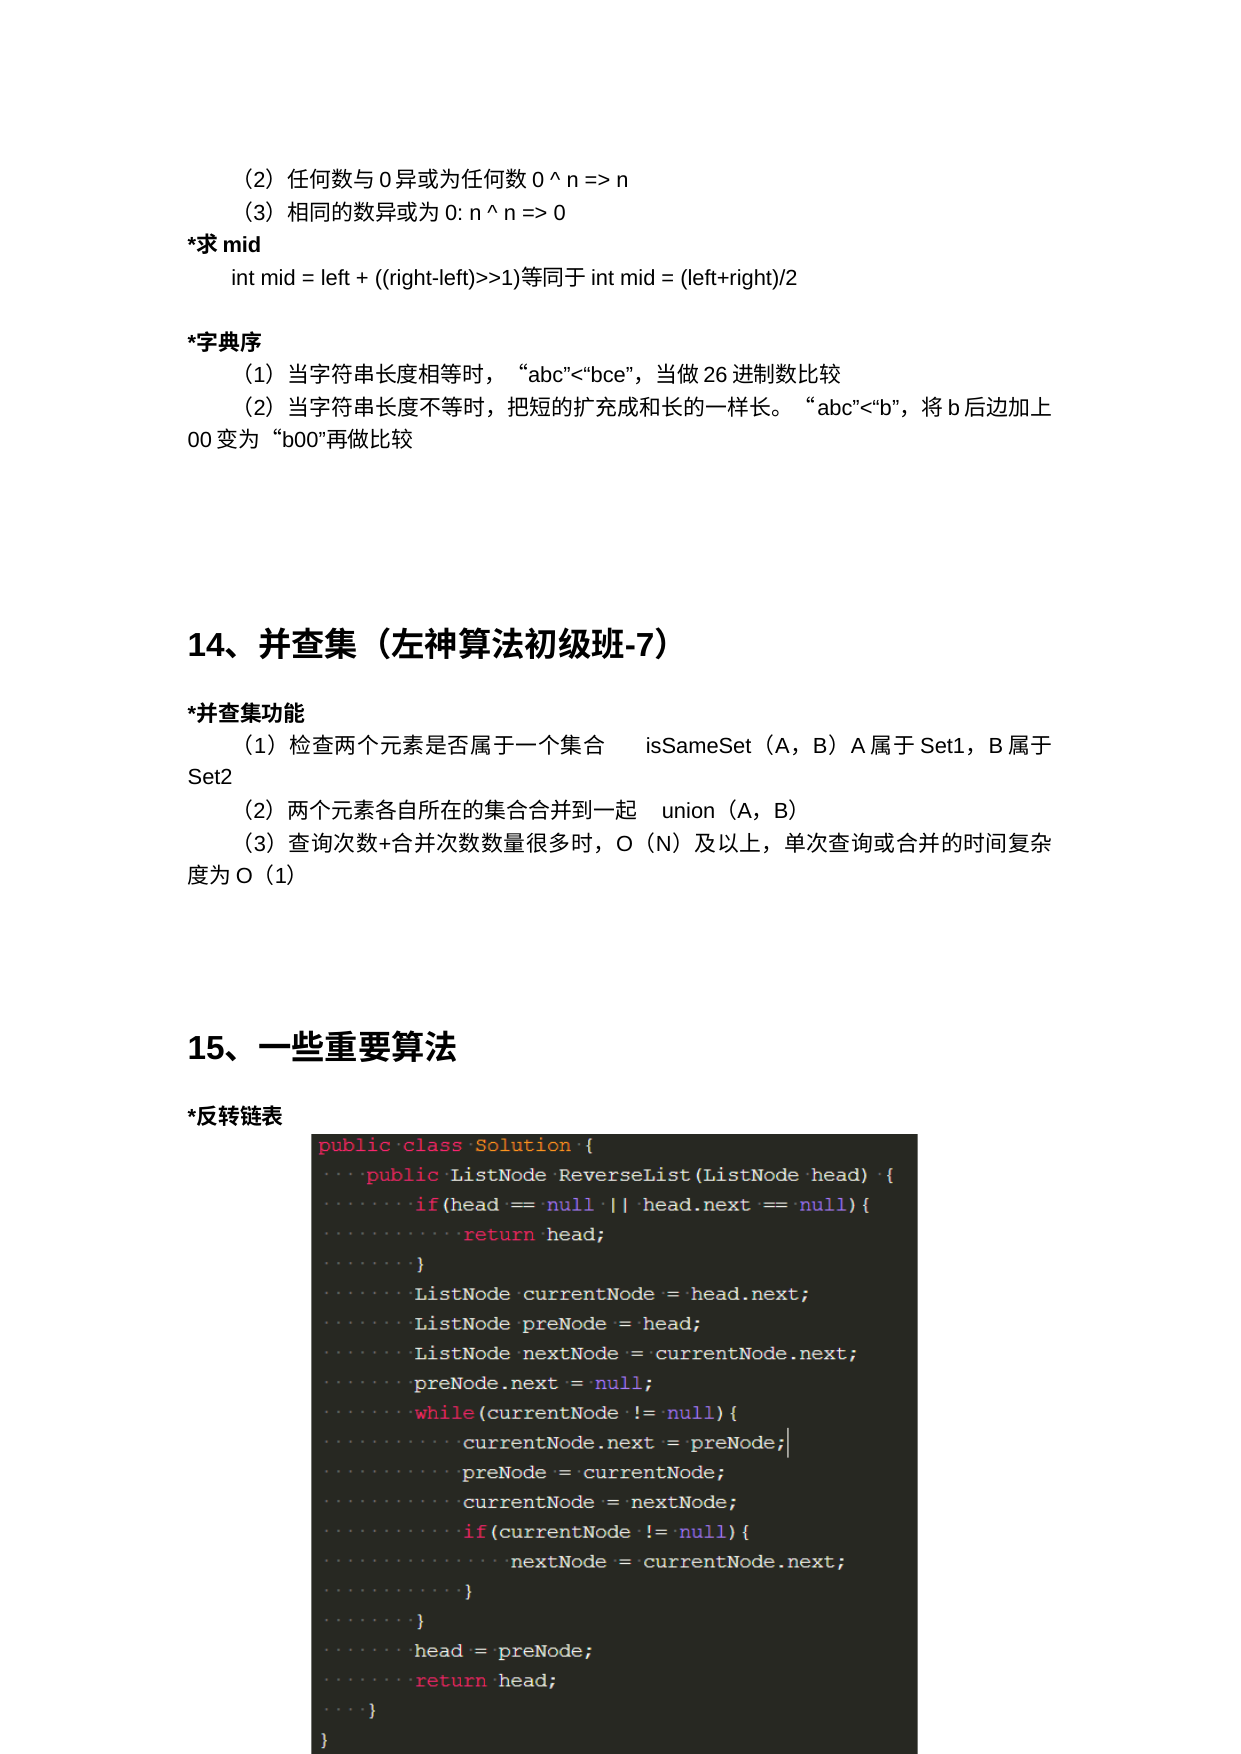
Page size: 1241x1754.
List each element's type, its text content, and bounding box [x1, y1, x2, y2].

text （3）相同的数异或为0: n ^ n => 0 [187, 194, 1053, 227]
text （3）查询次数+合并次数数量很多时，O（N）及以上，单次查询或合并的时间复杂度为O（1） [187, 825, 1053, 890]
text *字典序 [187, 324, 1053, 357]
subtitle 15、一些重要算法 [187, 1013, 1053, 1078]
text （2）任何数与0异或为任何数 0 ^ n => n [187, 162, 1053, 194]
text （2）两个元素各自所在的集合合并到一起 union（A，B） [187, 793, 1053, 825]
text （1）检查两个元素是否属于一个集合 isSameSet（A，B）A属于Set1，B属于Set2 [187, 728, 1053, 793]
text *并查集功能 [187, 695, 1053, 728]
text （1）当字符串长度相等时，“abc”<“bce”，当做26进制数比较 [187, 357, 1053, 389]
subtitle 14、并查集（左神算法初级班-7） [187, 609, 1053, 674]
text （2）当字符串长度不等时，把短的扩充成和长的一样长。“abc”<“b”，将b后边加上00变为“b00”再做比较 [187, 389, 1053, 454]
text *求mid [187, 227, 1053, 259]
text *反转链表 [187, 1098, 1053, 1131]
picture [311, 1134, 918, 1754]
text int mid = left + ((right-left)>>1)等同于int mid = (left+right)/2 [187, 259, 1053, 292]
